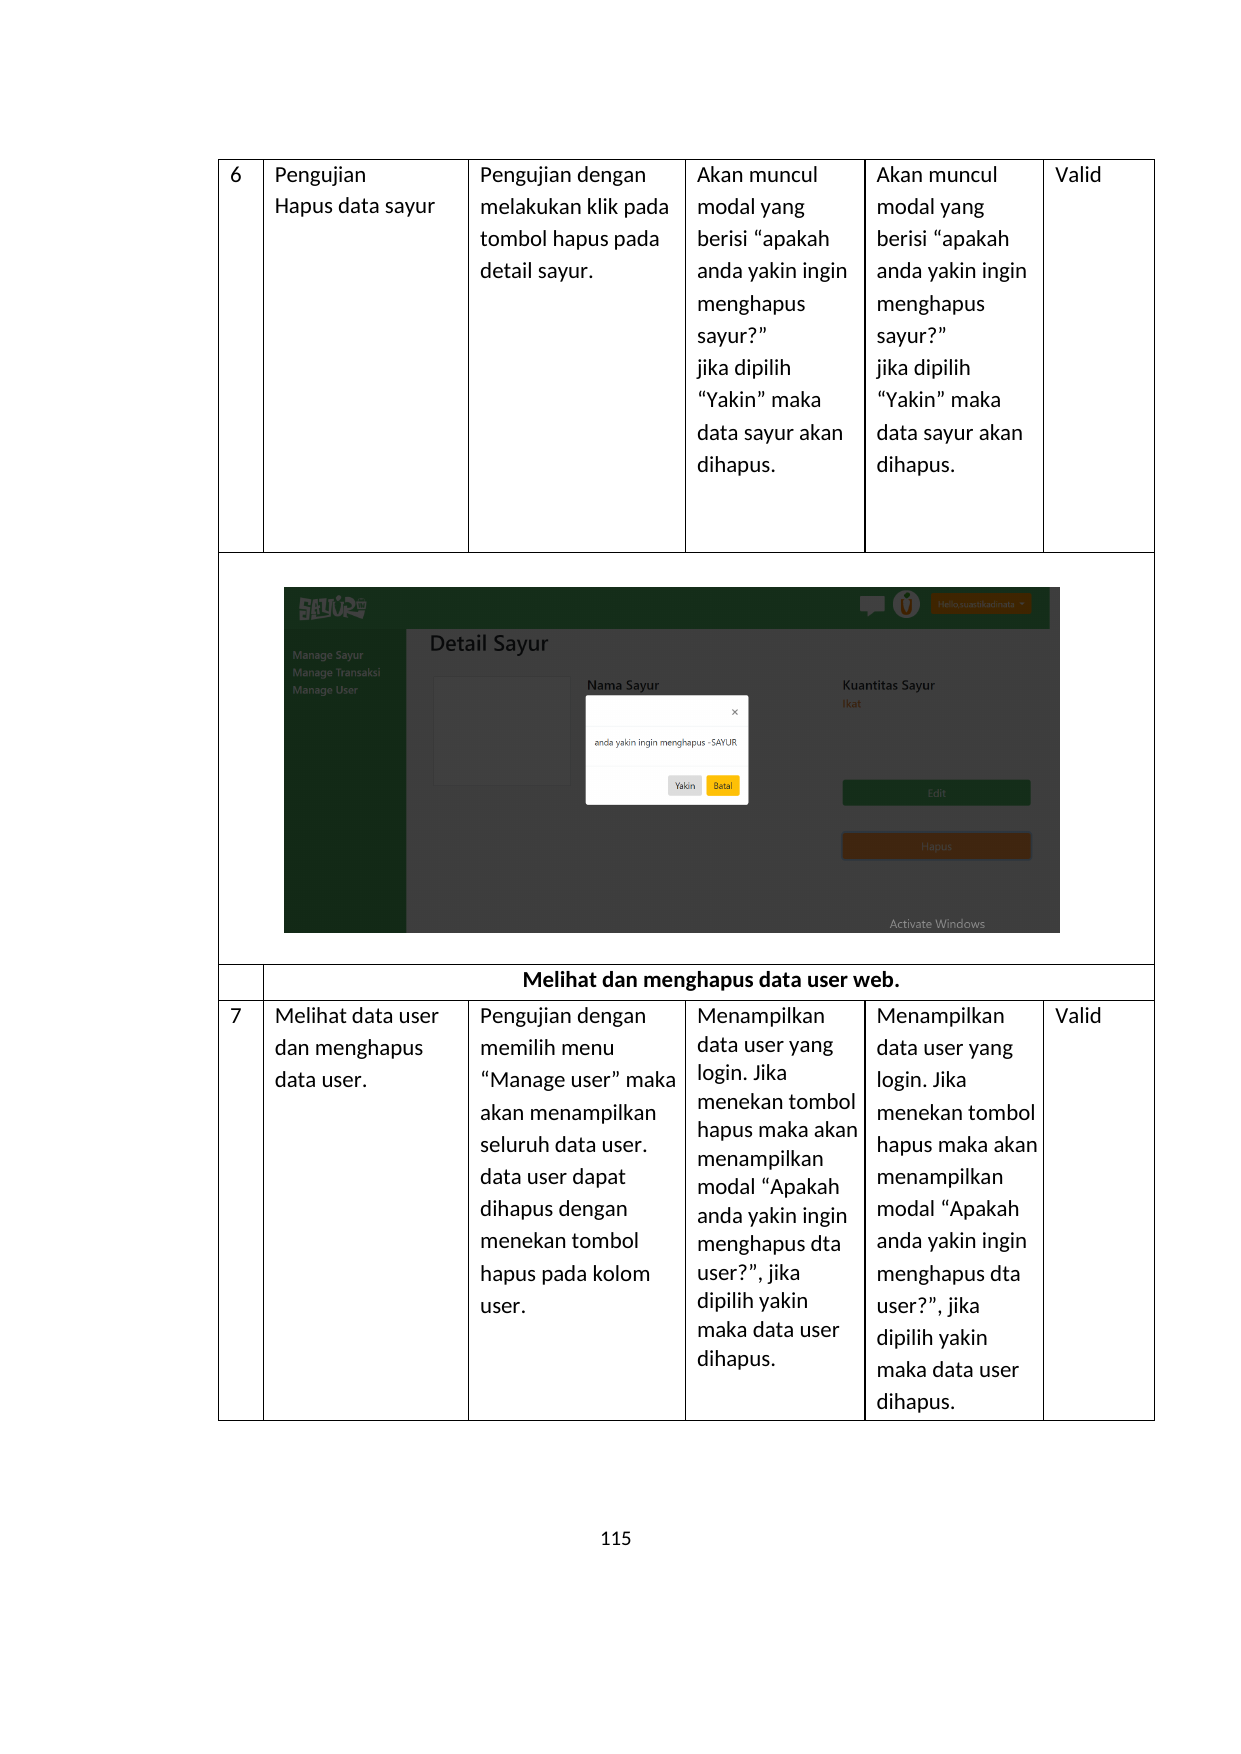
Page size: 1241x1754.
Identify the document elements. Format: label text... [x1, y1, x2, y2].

table_cell Melihat dan menghapus data user web. [264, 965, 1154, 1000]
table_cell Akan muncul modal yang berisi “apakah anda yakin ingin menghapus sayur?” jika dipilih “Yakin” maka data sayur akan dihapus. [866, 160, 1043, 552]
table_cell 7 [219, 1001, 263, 1420]
table_cell 6 [219, 160, 263, 552]
table_cell [219, 553, 1154, 964]
table_cell Menampilkan data user yang login. Jika menekan tombol hapus maka akan menampilkan modal “Apakah anda yakin ingin menghapus dta user?”, jika dipilih yakin maka data user dihapus. [686, 1001, 864, 1420]
table_cell Melihat data user dan menghapus data user. [264, 1001, 468, 1420]
table_cell Pengujian dengan melakukan klik pada tombol hapus pada detail sayur. [469, 160, 685, 552]
table_cell Akan muncul modal yang berisi “apakah anda yakin ingin menghapus sayur?” jika dipilih “Yakin” maka data sayur akan dihapus. [686, 160, 864, 552]
table_cell Pengujian dengan memilih menu “Manage user” maka akan menampilkan seluruh data user. data user dapat dihapus dengan menekan tombol hapus pada kolom user. [469, 1001, 685, 1420]
table_cell Menampilkan data user yang login. Jika menekan tombol hapus maka akan menampilkan modal “Apakah anda yakin ingin menghapus dta user?”, jika dipilih yakin maka data user dihapus. [866, 1001, 1043, 1420]
table_cell Pengujian Hapus data sayur [264, 160, 468, 552]
picture [284, 587, 1060, 933]
table_cell [219, 965, 263, 1000]
table_cell Valid [1044, 1001, 1154, 1420]
table_cell Valid [1044, 160, 1154, 552]
